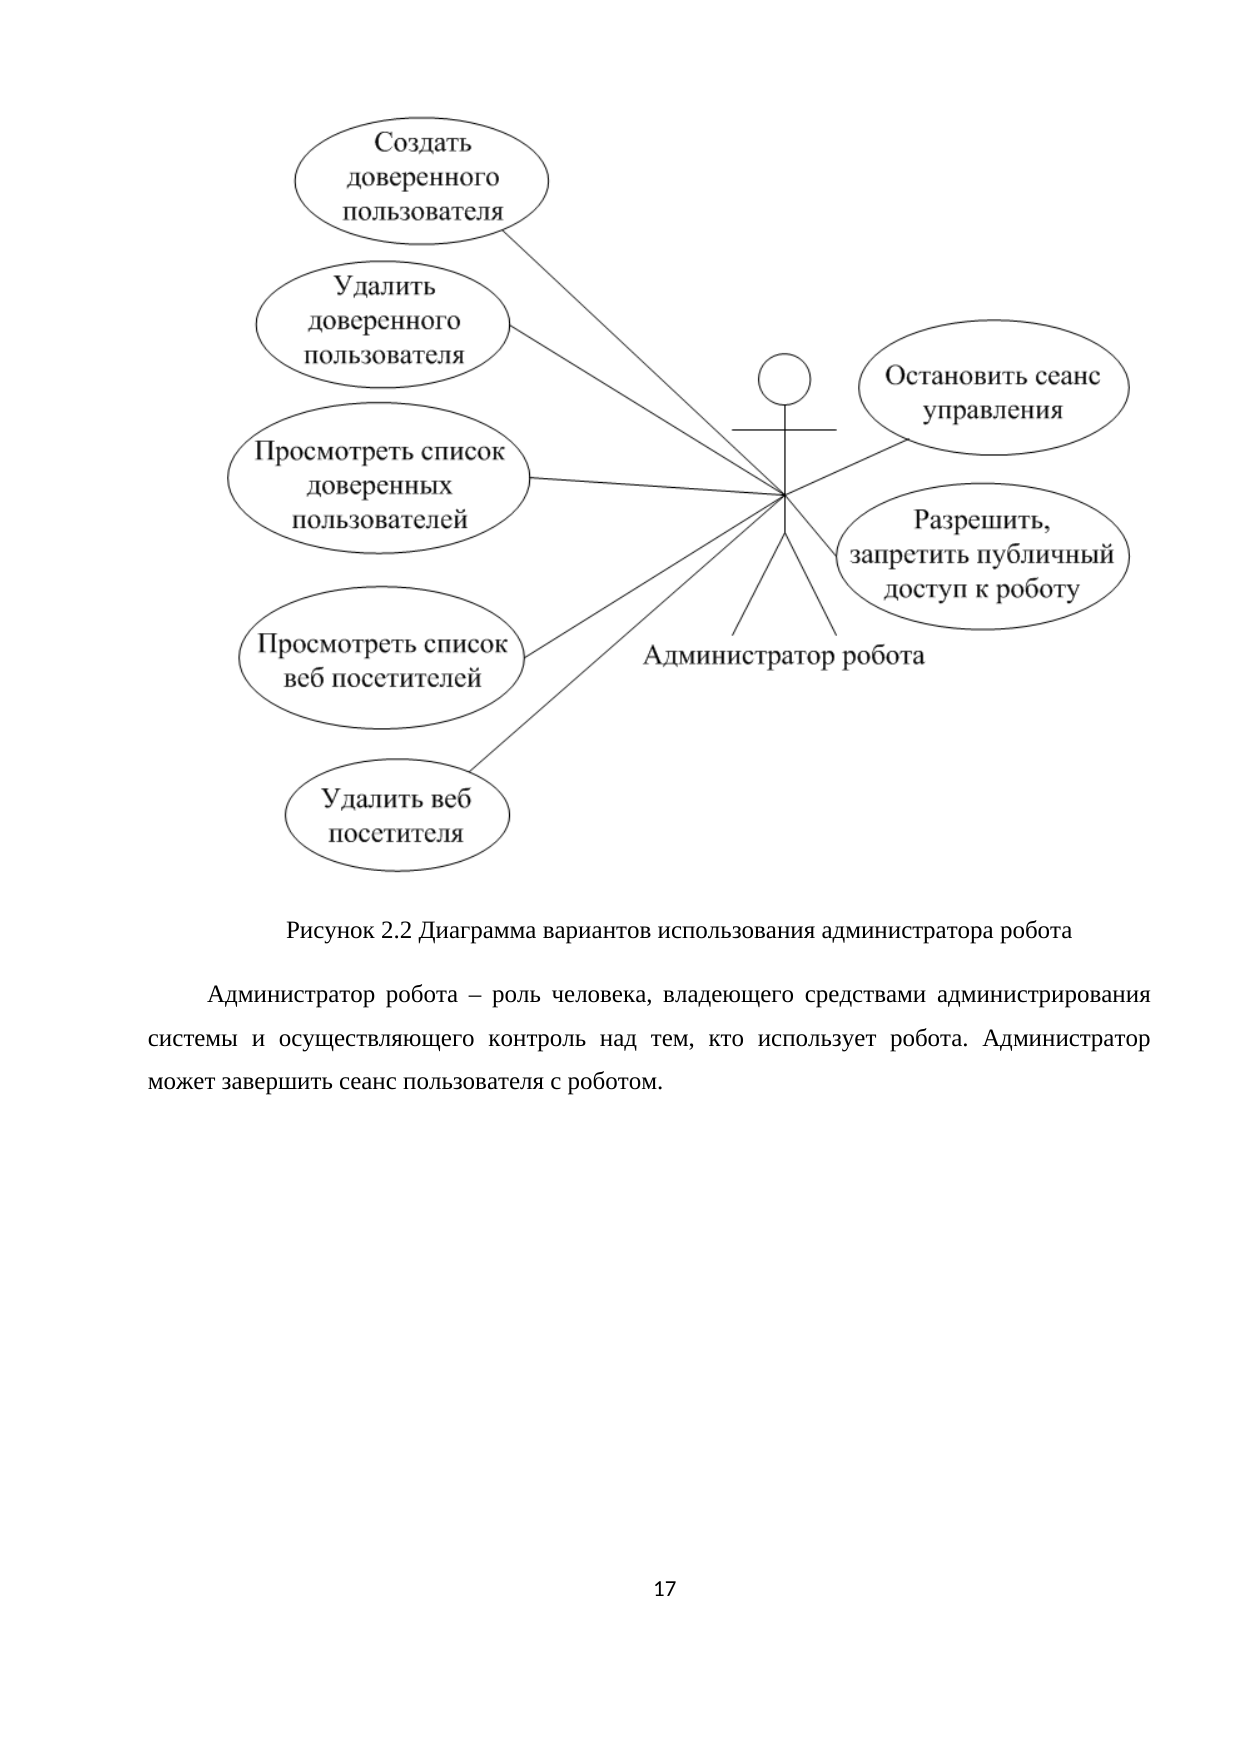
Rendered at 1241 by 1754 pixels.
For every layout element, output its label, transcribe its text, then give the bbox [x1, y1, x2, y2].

text Рисунок 2.2 Диаграмма вариантов использования администратора робота [148, 916, 1152, 944]
text Администратор робота – роль человека, владеющего средствами администрирования системы и осуществляющего контроль над тем, кто использует робота. Администратор может завершить сеанс пользователя с роботом. [148, 979, 1152, 1094]
picture [206, 103, 1134, 881]
